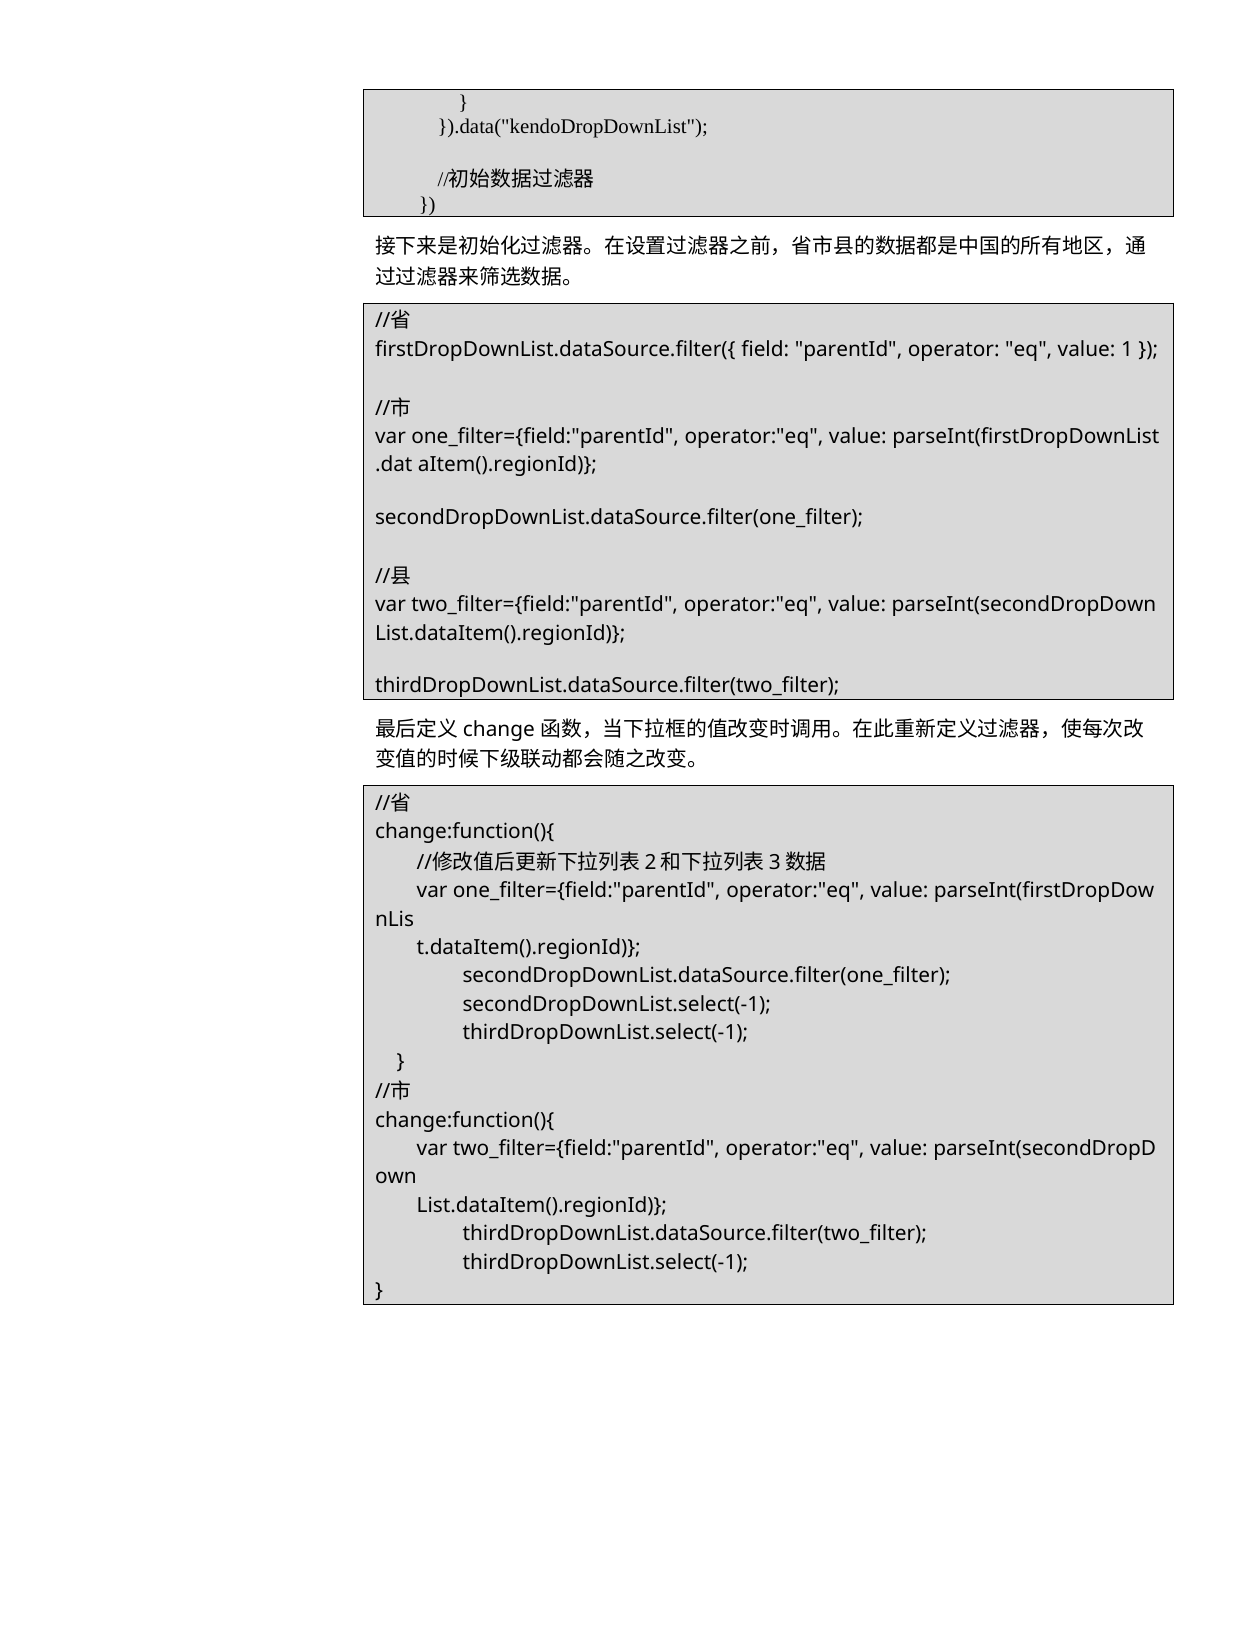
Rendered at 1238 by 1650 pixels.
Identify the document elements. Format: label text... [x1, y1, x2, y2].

table_header //省 change:function(){ //修改值后更新下拉列表2和下拉列表3数据 var one_filter={field:"parentId", operator:"eq", value: parseInt(firstDropDownLis t.dataItem().regionId)}; secondDropDownList.dataSource.filter(one_filter); secondDropDownList.select(-1); thirdDropDownList.select(-1); } //市 change:function(){ var two_filter={field:"parentId", operator:"eq", value: parseInt(secondDropDown List.dataItem().regionId)}; thirdDropDownList.dataSource.filter(two_filter); thirdDropDownList.select(-1); } [364, 786, 1173, 1304]
text 接下来是初始化过滤器。在设置过滤器之前，省市县的数据都是中国的所有地区，通过过滤器来筛选数据。 [375, 230, 1162, 290]
table_header //省 firstDropDownList.dataSource.filter({ field: "parentId", operator: "eq", value: 1 }); //市 var one_filter={field:"parentId", operator:"eq", value: parseInt(firstDropDownList.dat aItem().regionId)}; secondDropDownList.dataSource.filter(one_filter); //县 var two_filter={field:"parentId", operator:"eq", value: parseInt(secondDropDownList.dataItem().regionId)}; thirdDropDownList.dataSource.filter(two_filter); [364, 304, 1173, 699]
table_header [364, 90, 1173, 216]
text 最后定义 change 函数，当下拉框的值改变时调用。在此重新定义过滤器，使每次改变值的时候下级联动都会随之改变。 [375, 712, 1162, 773]
